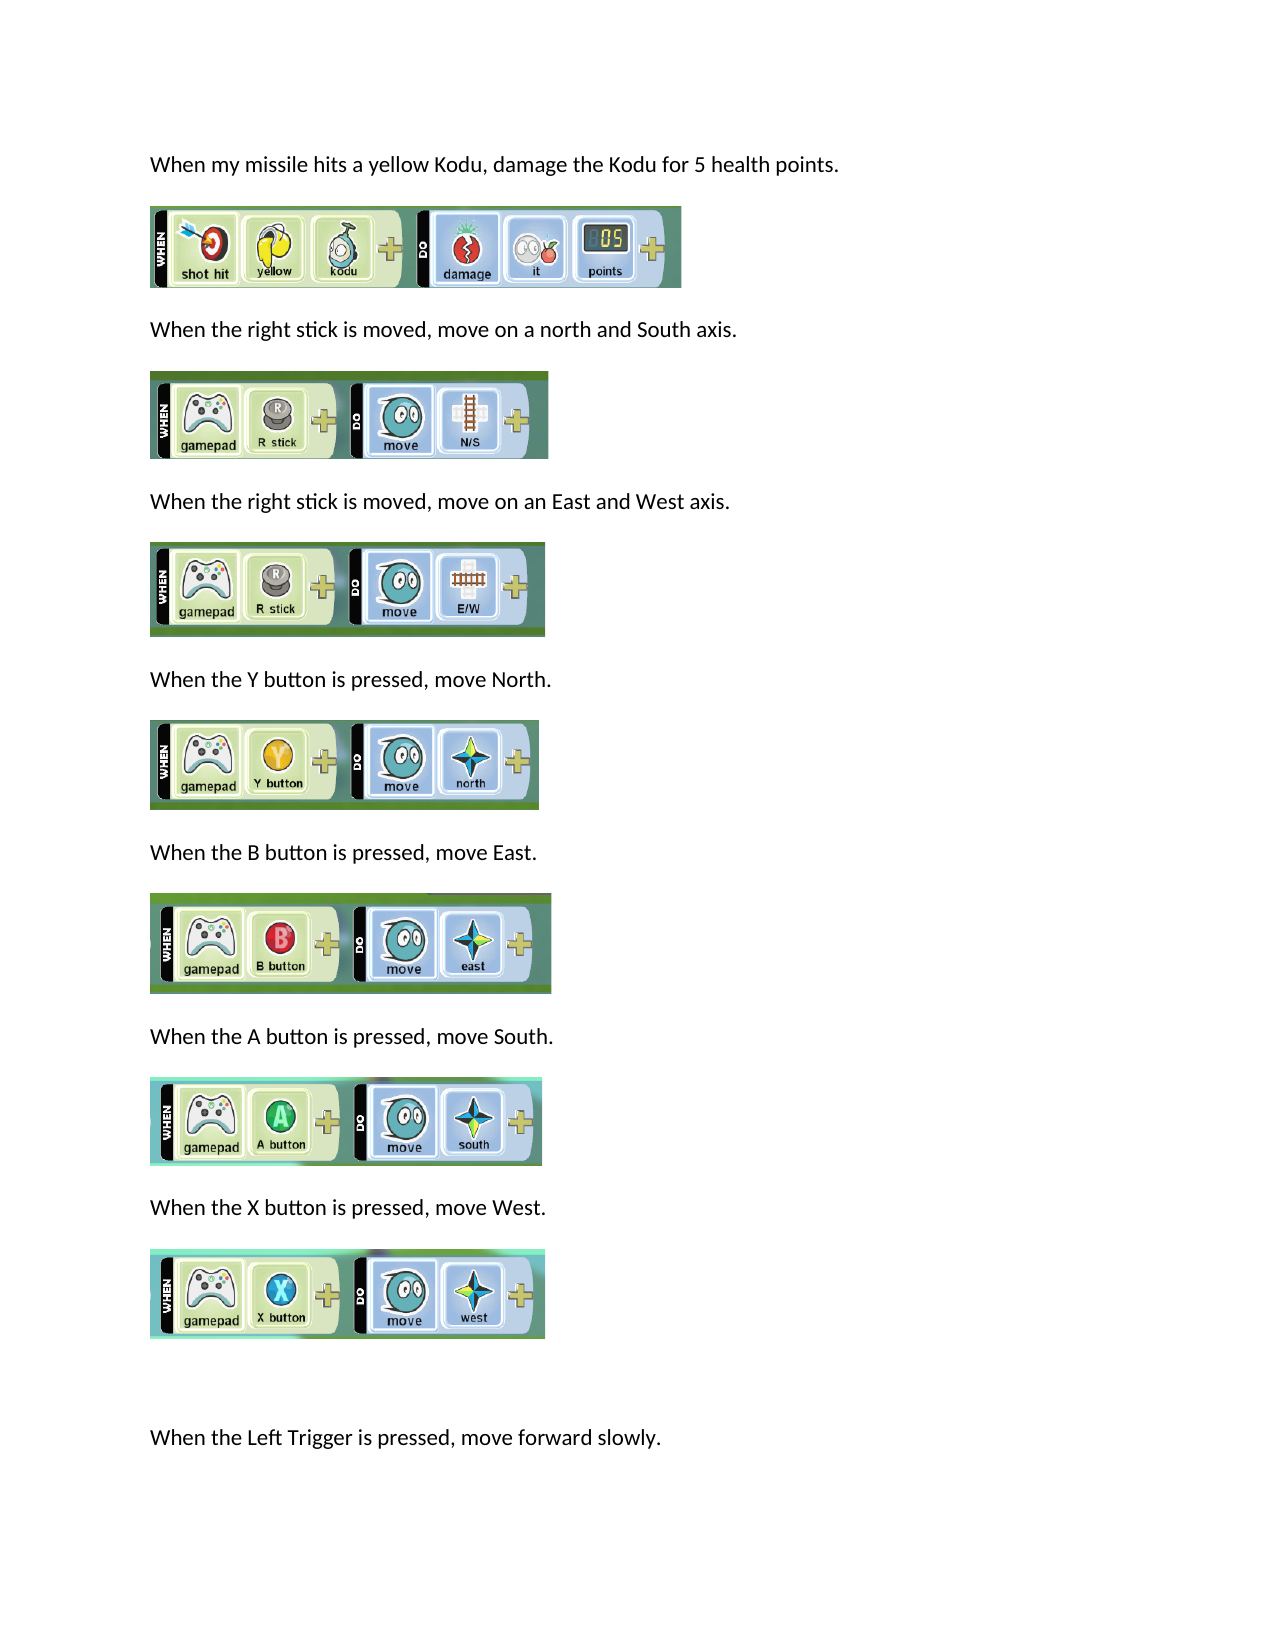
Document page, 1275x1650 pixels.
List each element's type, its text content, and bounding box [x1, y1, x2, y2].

text When the right stick is moved, move on an East and West axis. [150, 487, 1125, 515]
picture [150, 371, 549, 459]
picture [150, 1249, 546, 1339]
picture [150, 542, 546, 637]
picture [150, 1077, 543, 1166]
text When the X button is pressed, move West. [150, 1193, 1125, 1221]
text When the Y button is pressed, move North. [150, 665, 1125, 693]
text When the right stick is moved, move on a north and South axis. [150, 315, 1125, 343]
picture [150, 720, 539, 810]
text When the B button is pressed, move East. [150, 838, 1125, 866]
text When my missile hits a yellow Kodu, damage the Kodu for 5 health points. [150, 150, 1125, 178]
text When the Left Trigger is pressed, move forward slowly. [150, 1423, 1125, 1451]
picture [150, 206, 682, 288]
picture [150, 893, 552, 994]
text When the A button is pressed, move South. [150, 1022, 1125, 1050]
